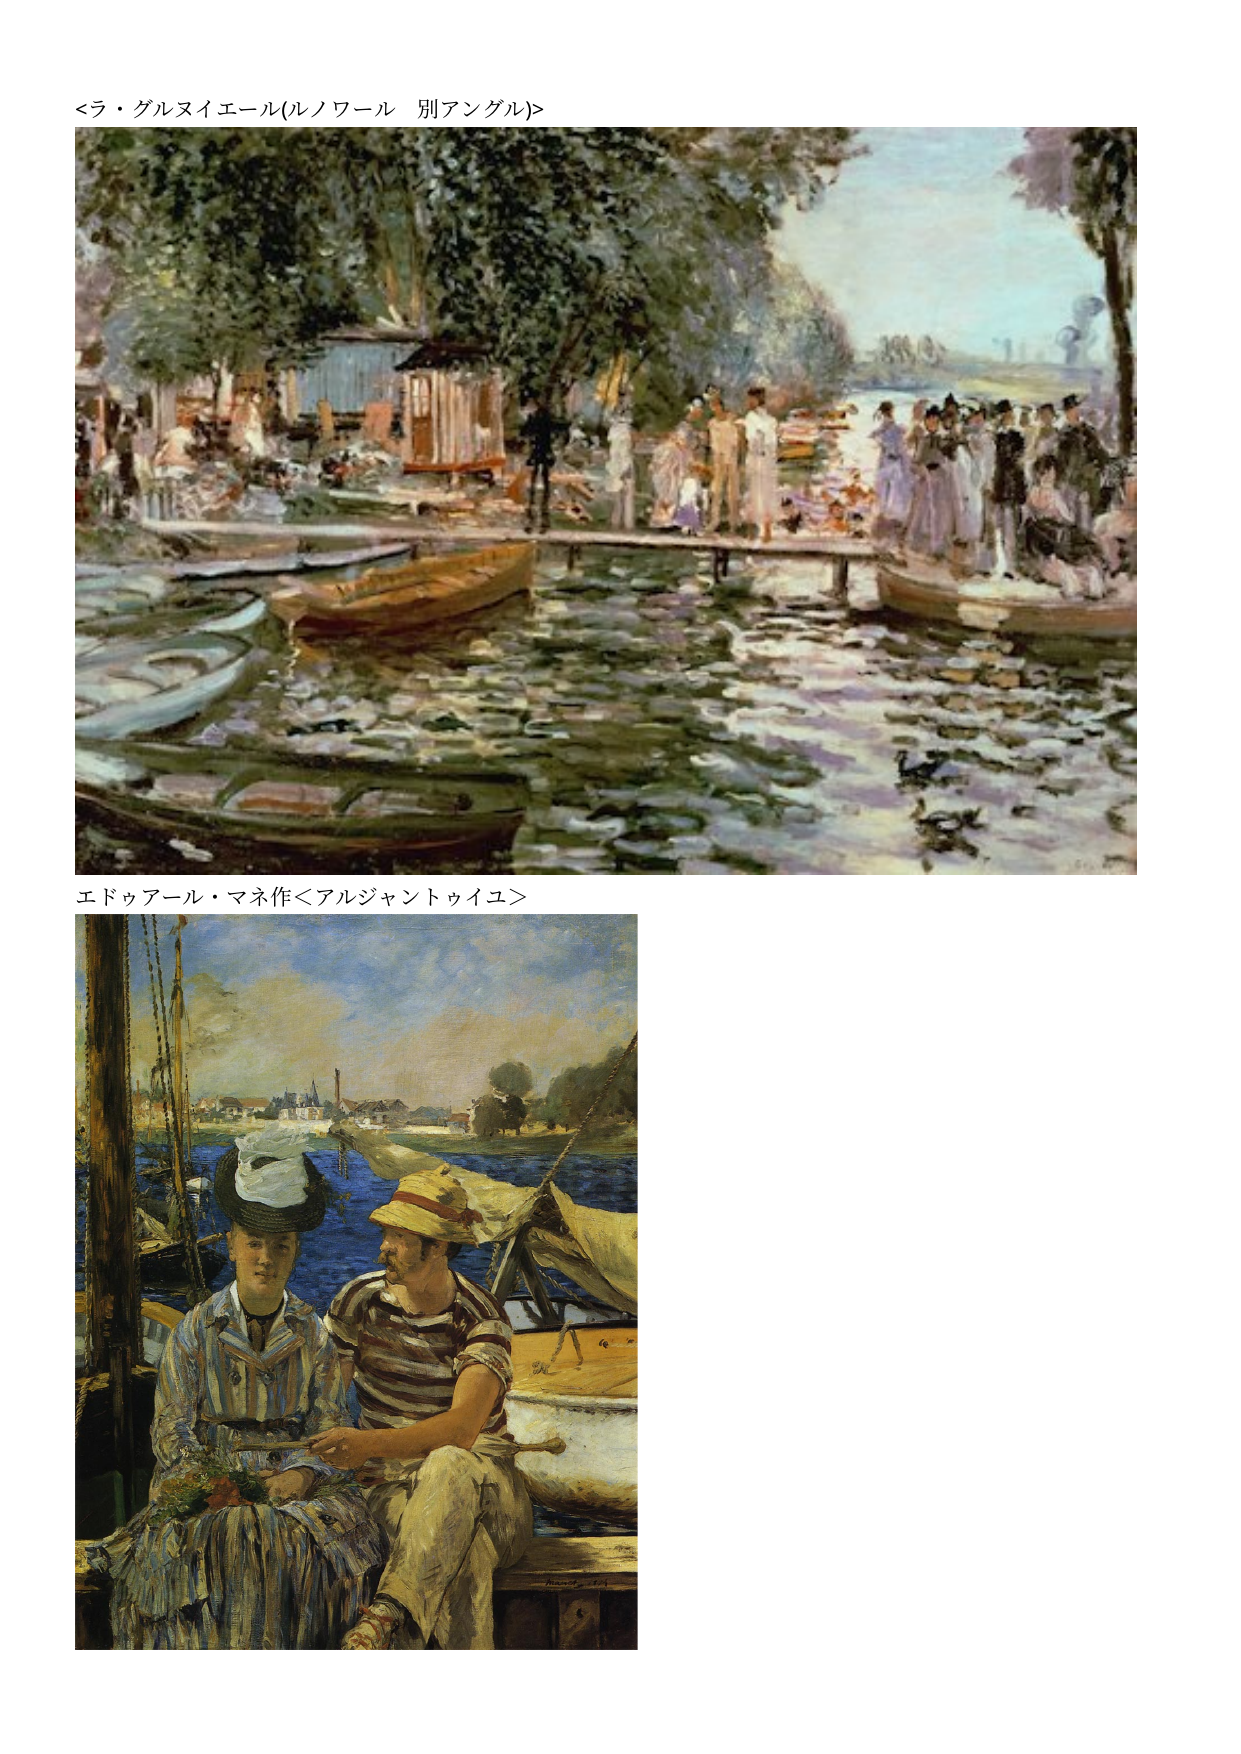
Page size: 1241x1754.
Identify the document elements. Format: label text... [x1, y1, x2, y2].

picture [75, 127, 1137, 875]
text エドゥアール・マネ作＜アルジャントゥイユ＞ [75, 877, 1165, 914]
text <ラ・グルヌイエール(ルノワール 別アングル)> [75, 89, 1165, 127]
picture [75, 914, 638, 1650]
